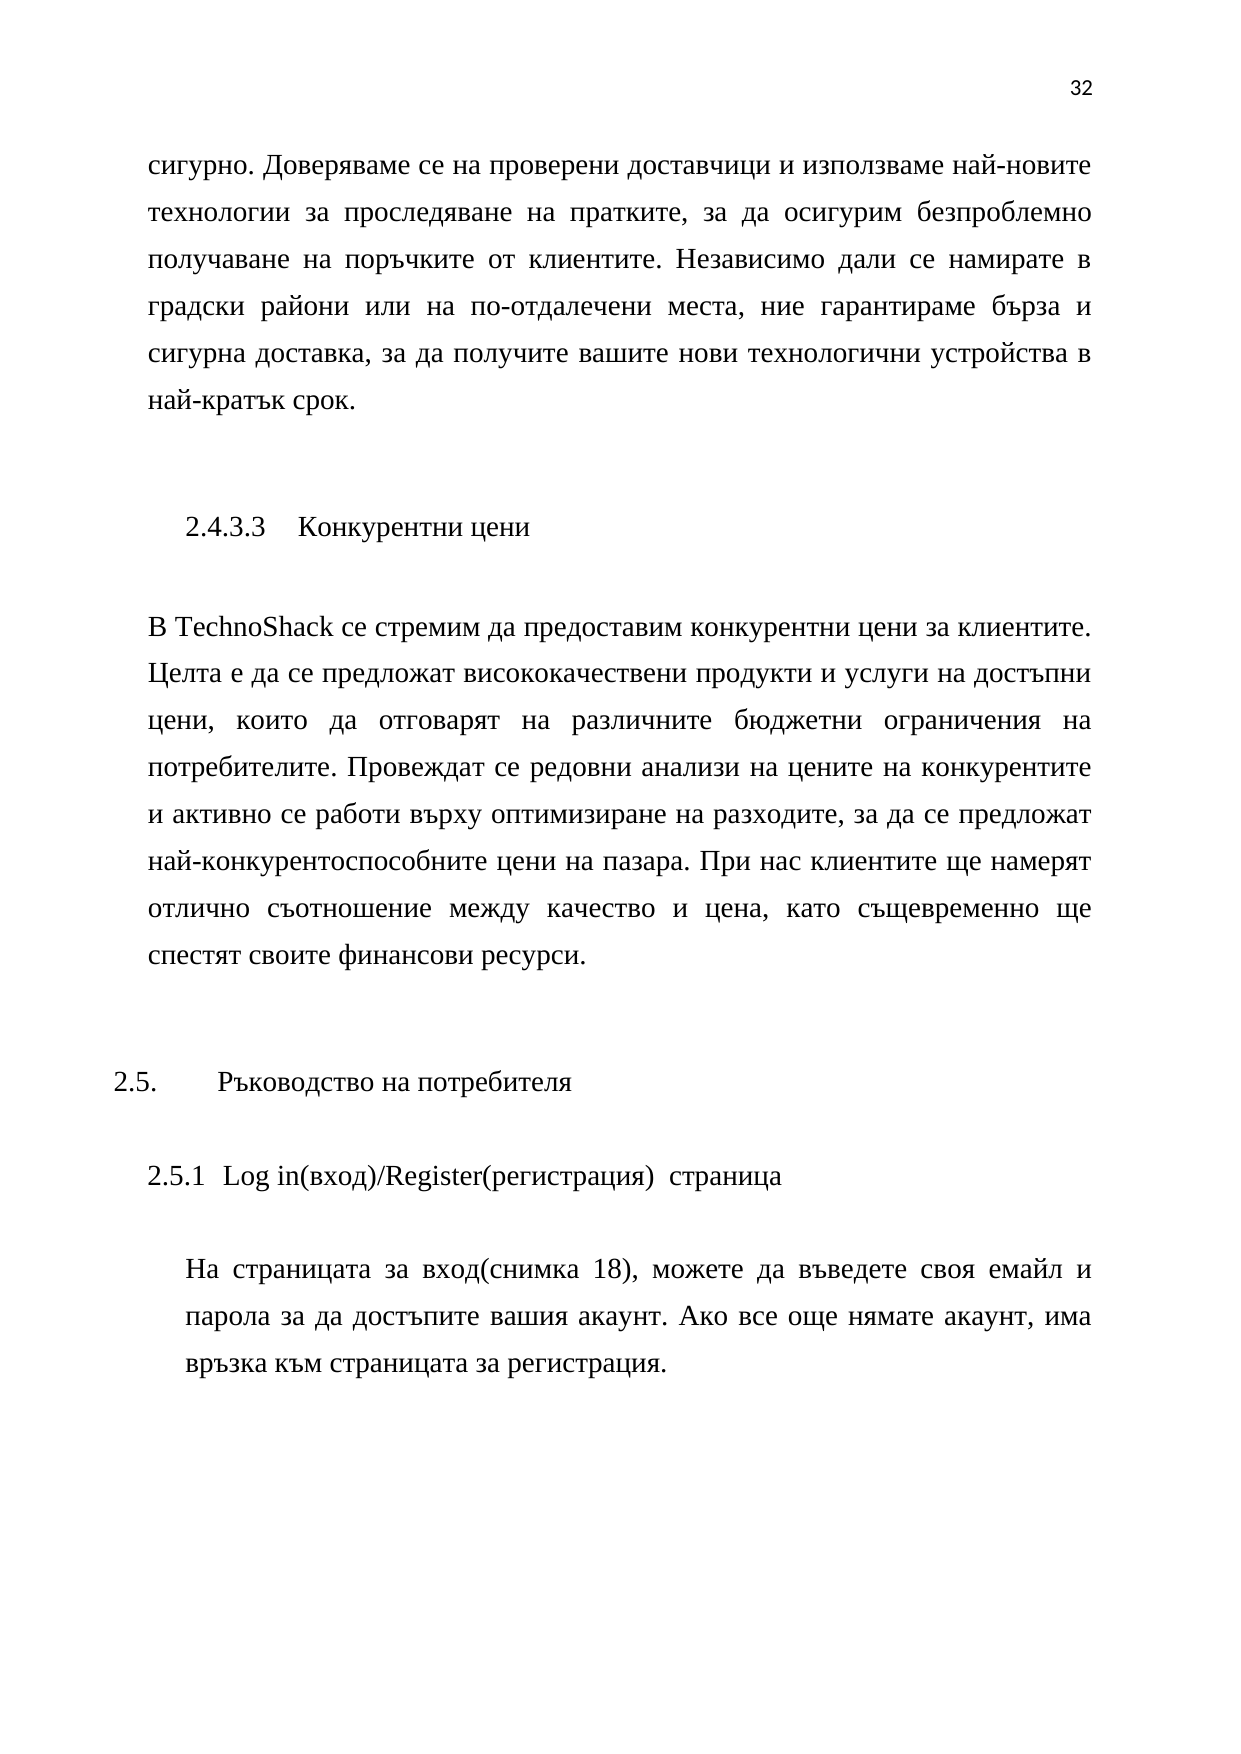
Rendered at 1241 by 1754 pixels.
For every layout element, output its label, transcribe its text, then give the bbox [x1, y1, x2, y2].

subtitle 2.4.3.3 Конкурентни цени [148, 509, 1093, 542]
text В TechnoShack се стремим да предоставим конкурентни цени за клиентите. Целта е да се предложат висококачествени продукти и услуги на достъпни цени, които да отговарят на различните бюджетни ограничения на потребителите. Провеждат се редовни анализи на цените на конкурентите и активно се работи върху оптимизиране на разходите, за да се предложат най-конкурентоспособните цени на пазара. При нас клиентите ще намерят отлично съотношение между качество и цена, като същевременно ще спестят своите финансови ресурси. [148, 609, 1093, 970]
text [148, 147, 1093, 415]
subtitle 2.5.1 Log in(вход)/Register(регистрация) страница [147, 1158, 1093, 1191]
text На страницата за вход(снимка 18), можете да въведете своя емайл и парола за да достъпите вашия акаунт. Ако все още нямате акаунт, има връзка към страницата за регистрация. [185, 1251, 1093, 1379]
subtitle Ръководство на потребителя [157, 1064, 1093, 1097]
